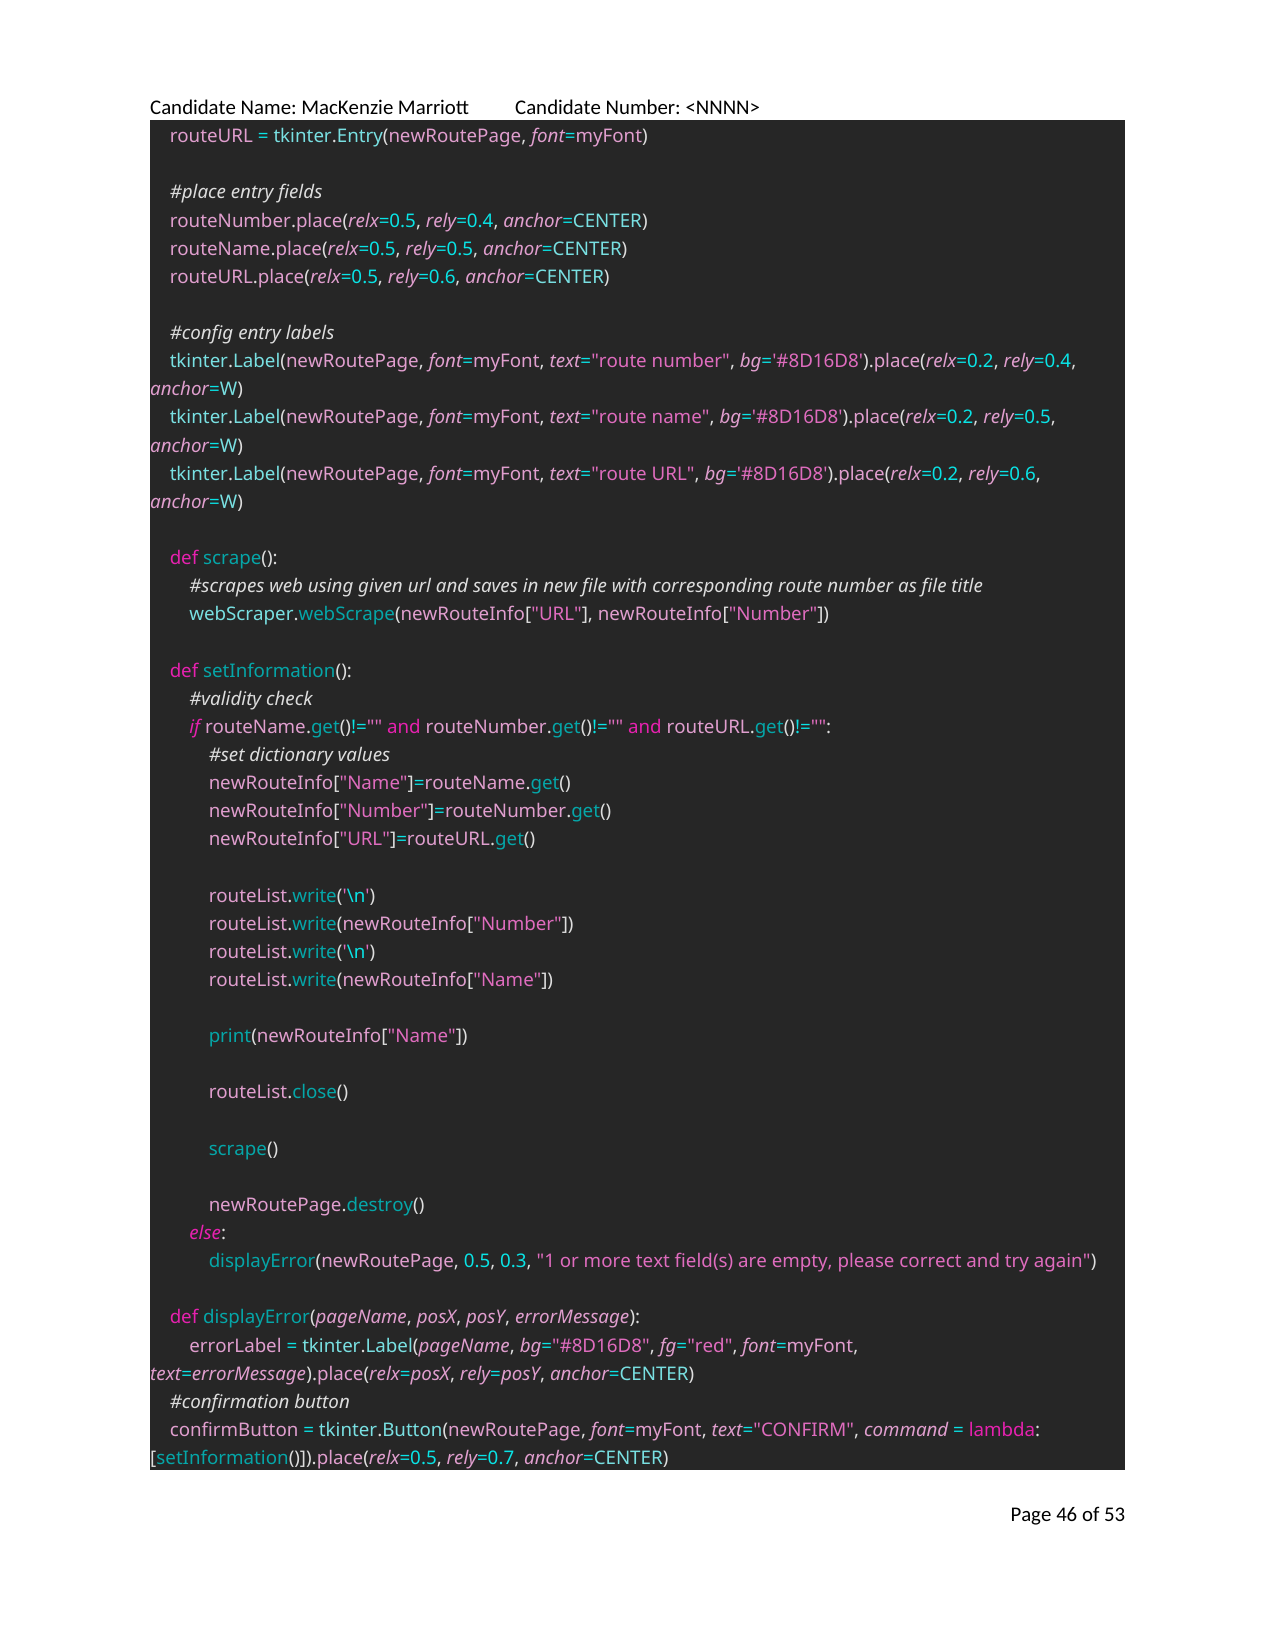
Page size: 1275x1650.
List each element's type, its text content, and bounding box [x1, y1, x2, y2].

text #scrapes web using given url and saves in new file with corresponding route number as file title [150, 570, 1125, 598]
text #validity check [150, 682, 1125, 711]
text if routeName.get()!="" and routeNumber.get()!="" and routeURL.get()!="": [150, 711, 1125, 739]
text tkinter.Label(newRoutePage, font=myFont, text="route URL", bg='#8D16D8').place(relx=0.2, rely=0.6, anchor=W) [150, 457, 1125, 514]
text scrape() [150, 1132, 1125, 1161]
text newRouteInfo["Name"]=routeName.get() [150, 767, 1125, 795]
text routeURL = tkinter.Entry(newRoutePage, font=myFont) [150, 120, 1125, 148]
text #config entry labels [150, 317, 1125, 345]
text tkinter.Label(newRoutePage, font=myFont, text="route number", bg='#8D16D8').place(relx=0.2, rely=0.4, anchor=W) [150, 345, 1125, 401]
text print(newRouteInfo["Name"]) [150, 1020, 1125, 1048]
text errorLabel = tkinter.Label(pageName, bg="#8D16D8", fg="red", font=myFont, text=errorMessage).place(relx=posX, rely=posY, anchor=CENTER) [150, 1329, 1125, 1386]
text routeList.write(newRouteInfo["Name"]) [150, 964, 1125, 992]
text else: [150, 1217, 1125, 1245]
text newRoutePage.destroy() [150, 1189, 1125, 1217]
text routeURL.place(relx=0.5, rely=0.6, anchor=CENTER) [150, 261, 1125, 289]
text confirmButton = tkinter.Button(newRoutePage, font=myFont, text="CONFIRM", command = lambda:[setInformation()]).place(relx=0.5, rely=0.7, anchor=CENTER) [150, 1414, 1125, 1470]
text #confirmation button [150, 1386, 1125, 1414]
text newRouteInfo["Number"]=routeNumber.get() [150, 795, 1125, 823]
text def setInformation(): [150, 654, 1125, 682]
text displayError(newRoutePage, 0.5, 0.3, "1 or more text field(s) are empty, please correct and try again") [150, 1245, 1125, 1273]
text routeName.place(relx=0.5, rely=0.5, anchor=CENTER) [150, 232, 1125, 261]
text def displayError(pageName, posX, posY, errorMessage): [150, 1301, 1125, 1329]
text tkinter.Label(newRoutePage, font=myFont, text="route name", bg='#8D16D8').place(relx=0.2, rely=0.5, anchor=W) [150, 401, 1125, 457]
text routeList.write('\n') [150, 879, 1125, 907]
text routeList.close() [150, 1076, 1125, 1104]
text def scrape(): [150, 542, 1125, 570]
text routeList.write(newRouteInfo["Number"]) [150, 907, 1125, 936]
text #set dictionary values [150, 739, 1125, 767]
text #place entry fields [150, 176, 1125, 204]
text newRouteInfo["URL"]=routeURL.get() [150, 823, 1125, 851]
text routeList.write('\n') [150, 936, 1125, 964]
text routeNumber.place(relx=0.5, rely=0.4, anchor=CENTER) [150, 204, 1125, 232]
text webScraper.webScrape(newRouteInfo["URL"], newRouteInfo["Number"]) [150, 598, 1125, 626]
